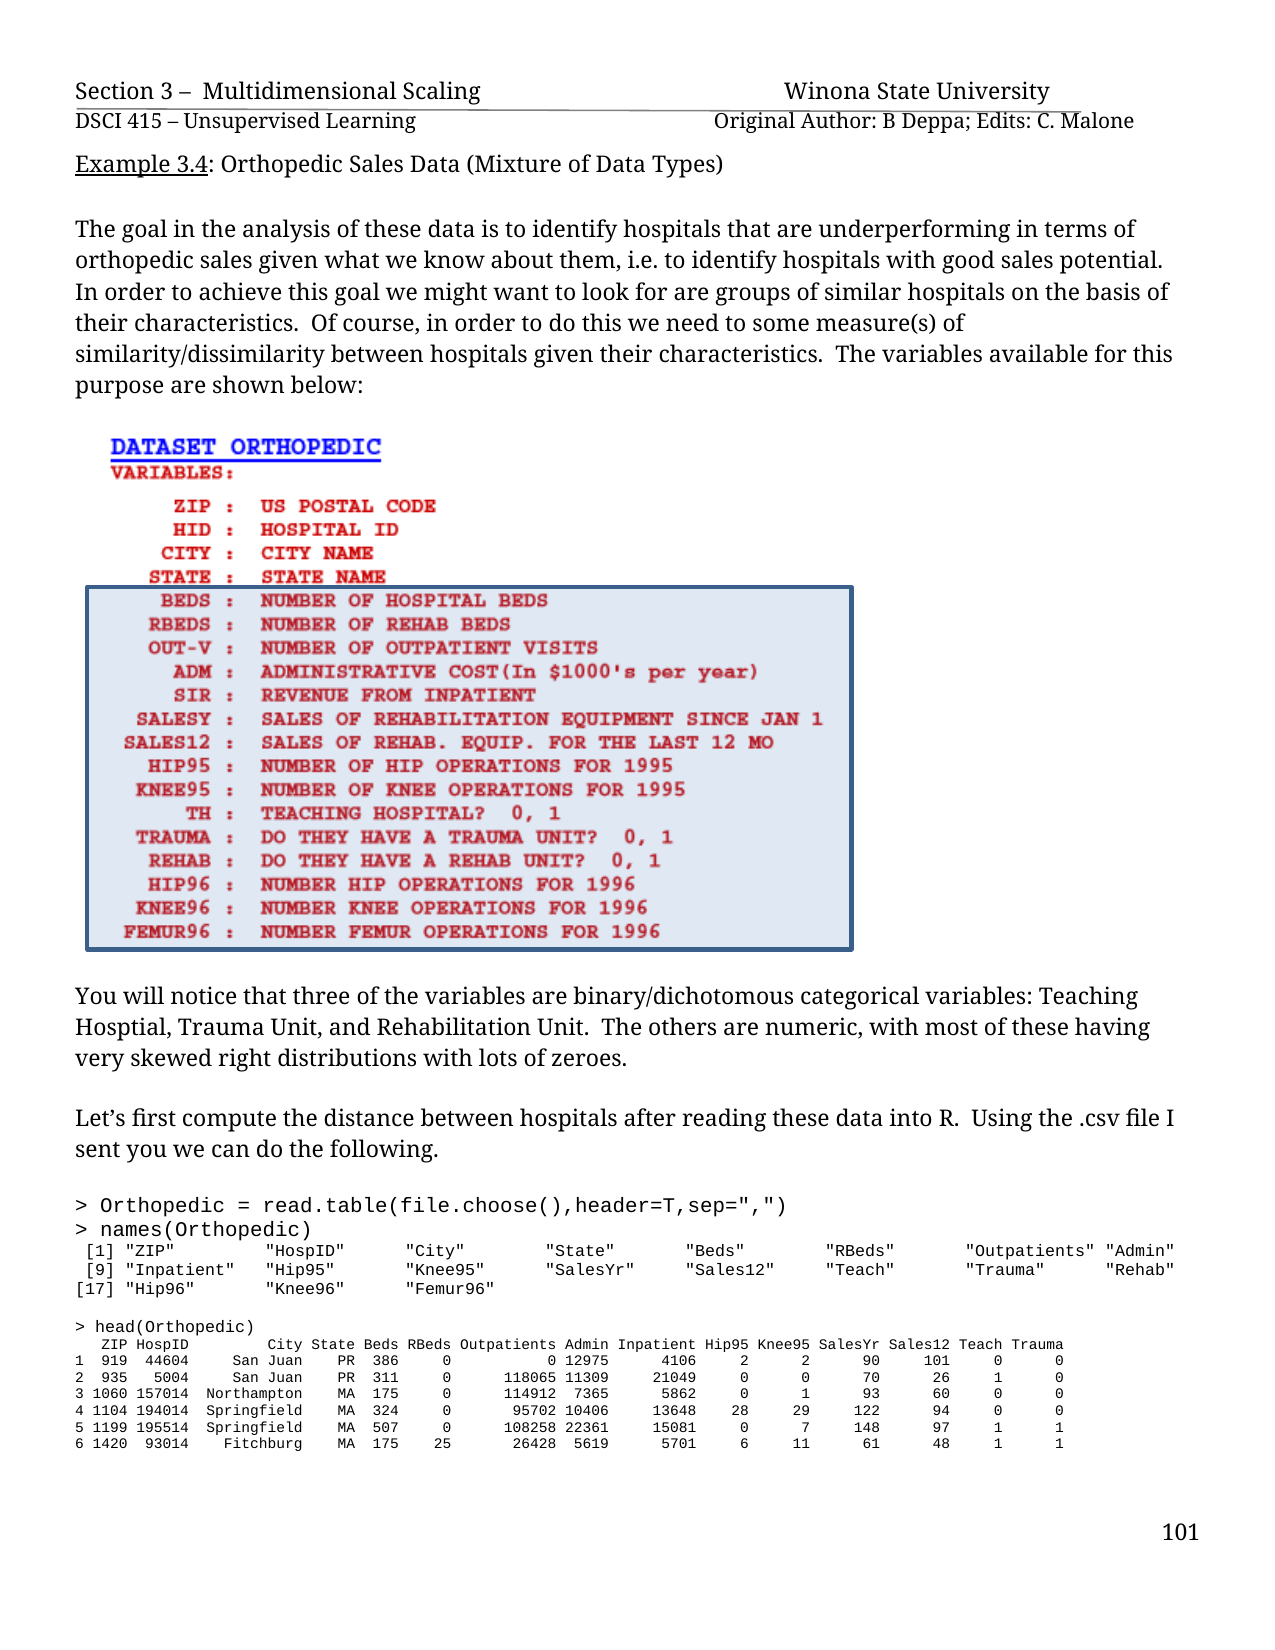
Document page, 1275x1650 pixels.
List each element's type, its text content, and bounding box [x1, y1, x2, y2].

text Example 3.4: Orthopedic Sales Data (Mixture of Data Types) [75, 148, 1200, 179]
text 1 919 44604 San Juan PR 386 0 0 12975 4106 2 2 90 101 0 0 [75, 1353, 1200, 1370]
text 3 1060 157014 Northampton MA 175 0 114912 7365 5862 0 1 93 60 0 0 [75, 1387, 1200, 1403]
text 2 935 5004 San Juan PR 311 0 118065 11309 21049 0 0 70 26 1 0 [75, 1370, 1200, 1387]
text [1] "ZIP" "HospID" "City" "State" "Beds" "RBeds" "Outpatients" "Admin" [75, 1243, 1200, 1262]
text Let’s first compute the distance between hospitals after reading these data into R. Using the .csv file I sent you we can do the following. [75, 1102, 1200, 1164]
text 5 1199 195514 Springfield MA 507 0 108258 22361 15081 0 7 148 97 1 1 [75, 1420, 1200, 1436]
text ZIP HospID City State Beds RBeds Outpatients Admin Inpatient Hip95 Knee95 SalesYr Sales12 Teach Trauma [75, 1337, 1200, 1353]
text > head(Orthopedic) [75, 1299, 1200, 1337]
text The goal in the analysis of these data is to identify hospitals that are underperforming in terms of orthopedic sales given what we know about them, i.e. to identify hospitals with good sales potential. In order to achieve this goal we might want to look for are groups of similar hospitals on the basis of their characteristics. Of course, in order to do this we need to some measure(s) of similarity/dissimilarity between hospitals given their characteristics. The variables available for this purpose are shown below: [75, 213, 1200, 429]
text > Orthopedic = read.table(file.choose(),header=T,sep=",") [75, 1195, 1200, 1219]
text [17] "Hip96" "Knee96" "Femur96" [75, 1280, 1200, 1299]
text 6 1420 93014 Fitchburg MA 175 25 26428 5619 5701 6 11 61 48 1 1 [75, 1436, 1200, 1453]
text 4 1104 194014 Springfield MA 324 0 95702 10406 13648 28 29 122 94 0 0 [75, 1403, 1200, 1420]
picture [75, 428, 844, 946]
text You will notice that three of the variables are binary/dichotomous categorical variables: Teaching Hosptial, Trauma Unit, and Rehabilitation Unit. The others are numeric, with most of these having very skewed right distributions with lots of zeroes. [75, 980, 1200, 1102]
text > names(Orthopedic) [75, 1219, 1200, 1243]
text [9] "Inpatient" "Hip95" "Knee95" "SalesYr" "Sales12" "Teach" "Trauma" "Rehab" [75, 1262, 1200, 1280]
picture [89, 589, 844, 946]
